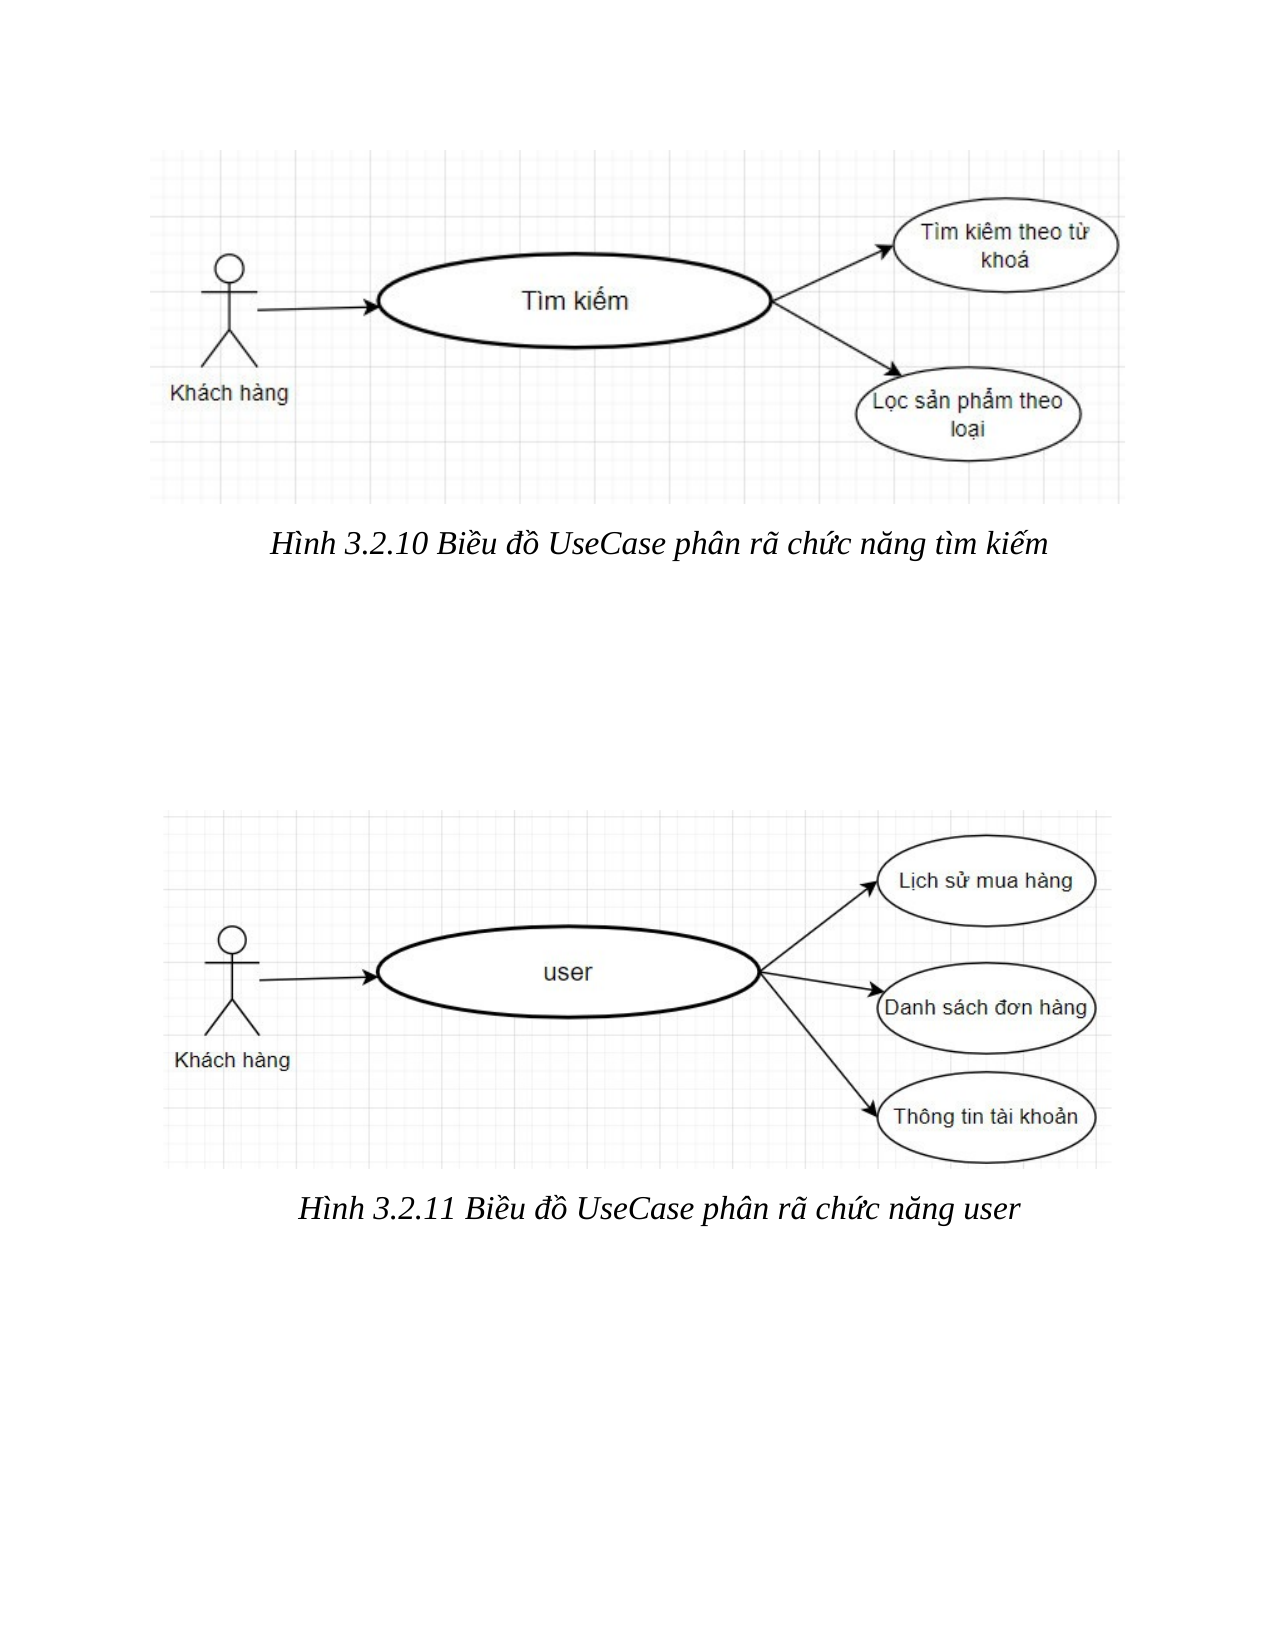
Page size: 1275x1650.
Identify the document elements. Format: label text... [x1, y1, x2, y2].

picture [150, 150, 1125, 504]
subtitle Hình 3.2.10 Biều đồ UseCase phân rã chức năng tìm kiếm [150, 523, 1125, 562]
subtitle Hình 3.2.11 Biều đồ UseCase phân rã chức năng user [150, 1188, 1125, 1227]
picture [163, 810, 1112, 1169]
